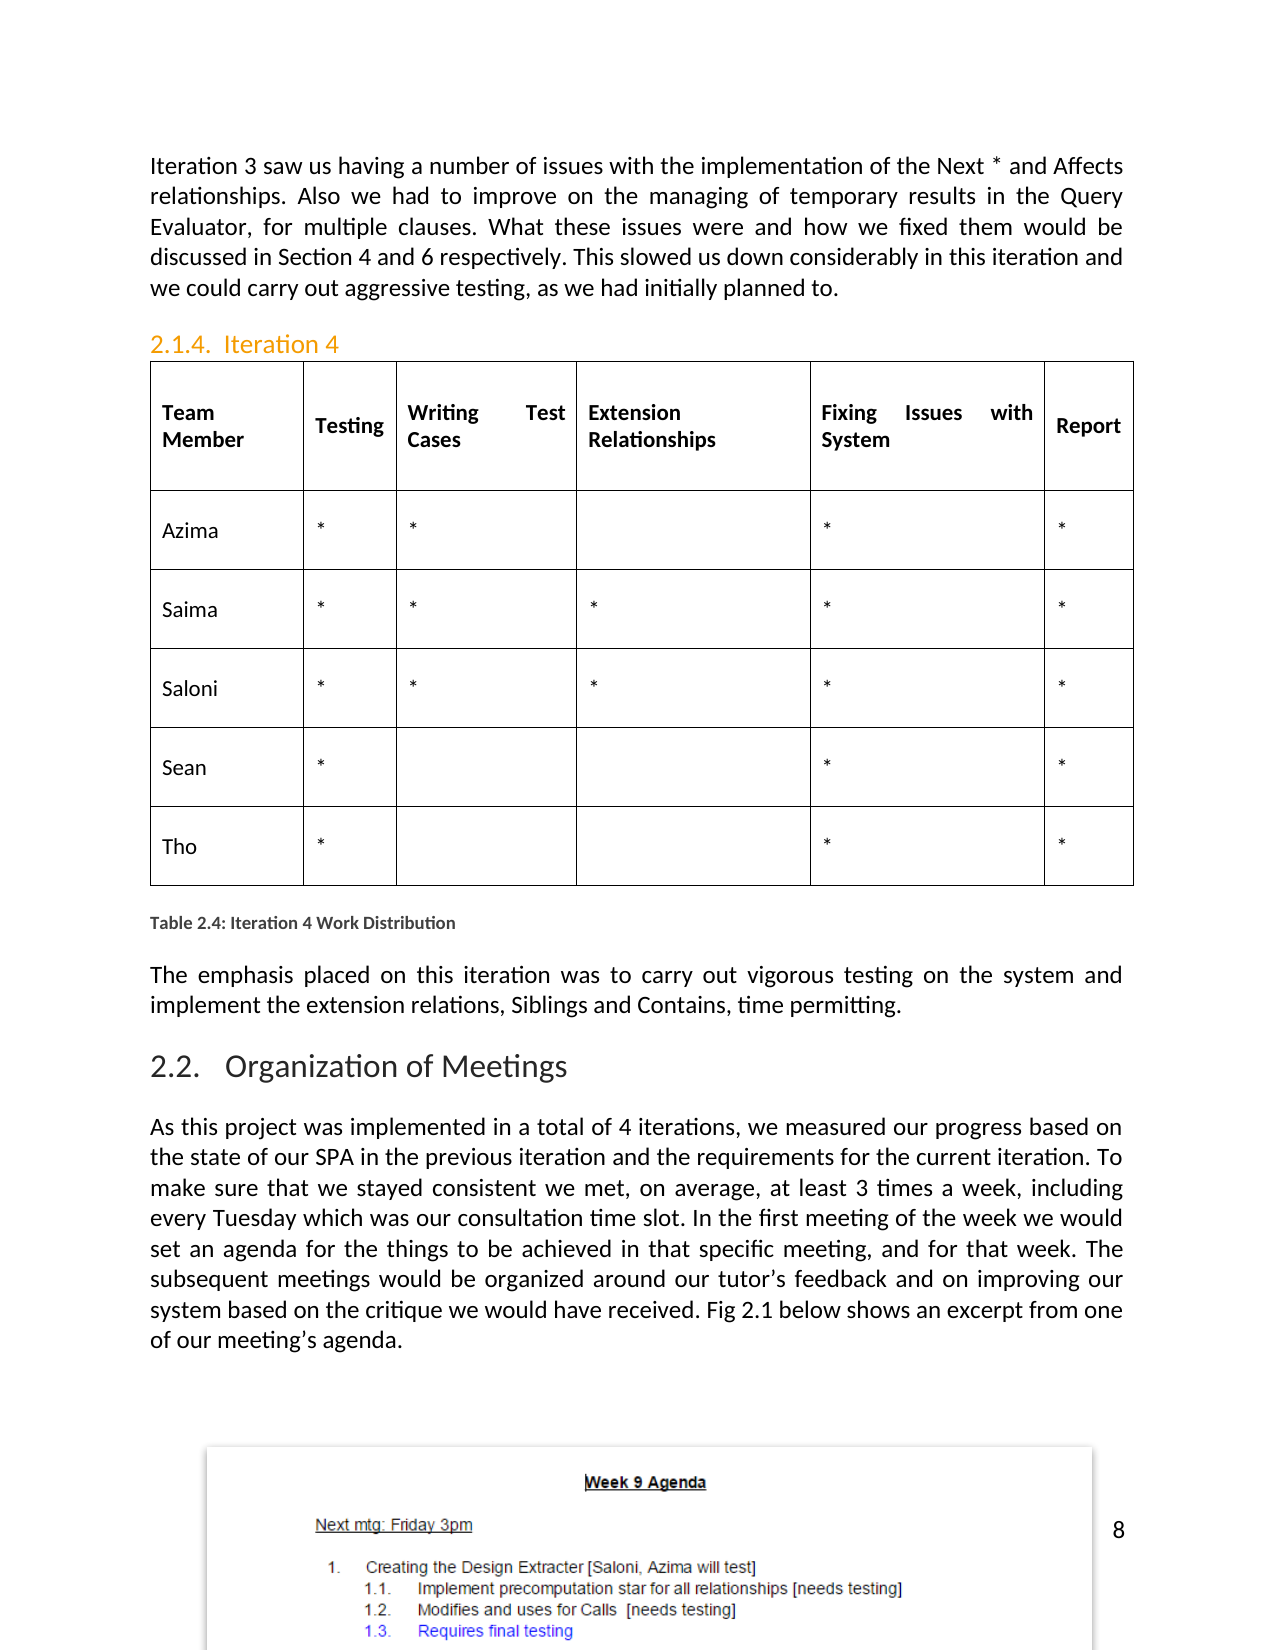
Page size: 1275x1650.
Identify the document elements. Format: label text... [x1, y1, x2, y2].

table_cell [577, 491, 810, 569]
table_cell * [1045, 807, 1133, 885]
subtitle Organization of Meetings [150, 1045, 1125, 1086]
text As this project was implemented in a total of 4 iterations, we measured our progress based on the state of our SPA in the previous iteration and the requirements for the current iteration. To make sure that we stayed consistent we met, on average, at least 3 times a week, including every Tuesday which was our consultation time slot. In the first meeting of the week we would set an agenda for the things to be achieved in that specific meeting, and for that week. The subsequent meetings would be organized around our tutor’s feedback and on improving our system based on the critique we would have received. Fig 2.1 below shows an excerpt from one of our meeting’s agenda. [150, 1111, 1125, 1355]
table_cell [397, 728, 576, 806]
table_cell * [397, 570, 576, 648]
text The emphasis placed on this iteration was to carry out vigorous testing on the system and implement the extension relations, Siblings and Contains, time permitting. [150, 959, 1125, 1020]
table_cell Saloni [151, 649, 303, 727]
table_cell * [304, 807, 396, 885]
table_header Extension Relationships [577, 362, 810, 490]
table_cell Saima [151, 570, 303, 648]
table_cell [577, 728, 810, 806]
table_header Writing Test Cases [397, 362, 576, 490]
subtitle Iteration 4 [150, 328, 1125, 361]
table_cell * [304, 649, 396, 727]
table_cell Tho [151, 807, 303, 885]
table_cell [577, 807, 810, 885]
text Table 2.4: Iteration 4 Work Distribution [150, 911, 1125, 934]
table_cell * [397, 491, 576, 569]
table_header Report [1045, 362, 1133, 490]
table_cell * [811, 570, 1044, 648]
table_cell * [1045, 570, 1133, 648]
table_cell * [304, 570, 396, 648]
table_cell * [577, 570, 810, 648]
table_cell * [811, 649, 1044, 727]
table_cell * [811, 807, 1044, 885]
table_cell * [1045, 649, 1133, 727]
picture [222, 1462, 1078, 1650]
table_header Testing [304, 362, 396, 490]
table_cell * [397, 649, 576, 727]
table_cell Azima [151, 491, 303, 569]
table_header Fixing Issues with System [811, 362, 1044, 490]
table_cell * [1045, 728, 1133, 806]
table_cell [397, 807, 576, 885]
table_cell * [1045, 491, 1133, 569]
table_cell * [304, 728, 396, 806]
table_cell * [304, 491, 396, 569]
table_cell * [811, 491, 1044, 569]
table_cell Sean [151, 728, 303, 806]
text Iteration 3 saw us having a number of issues with the implementation of the Next * and Affects relationships. Also we had to improve on the managing of temporary results in the Query Evaluator, for multiple clauses. What these issues were and how we fixed them would be discussed in Section 4 and 6 respectively. This slowed us down considerably in this iteration and we could carry out aggressive testing, as we had initially planned to. [150, 150, 1125, 303]
table_cell * [811, 728, 1044, 806]
table_header Team Member [151, 362, 303, 490]
table_cell * [577, 649, 810, 727]
